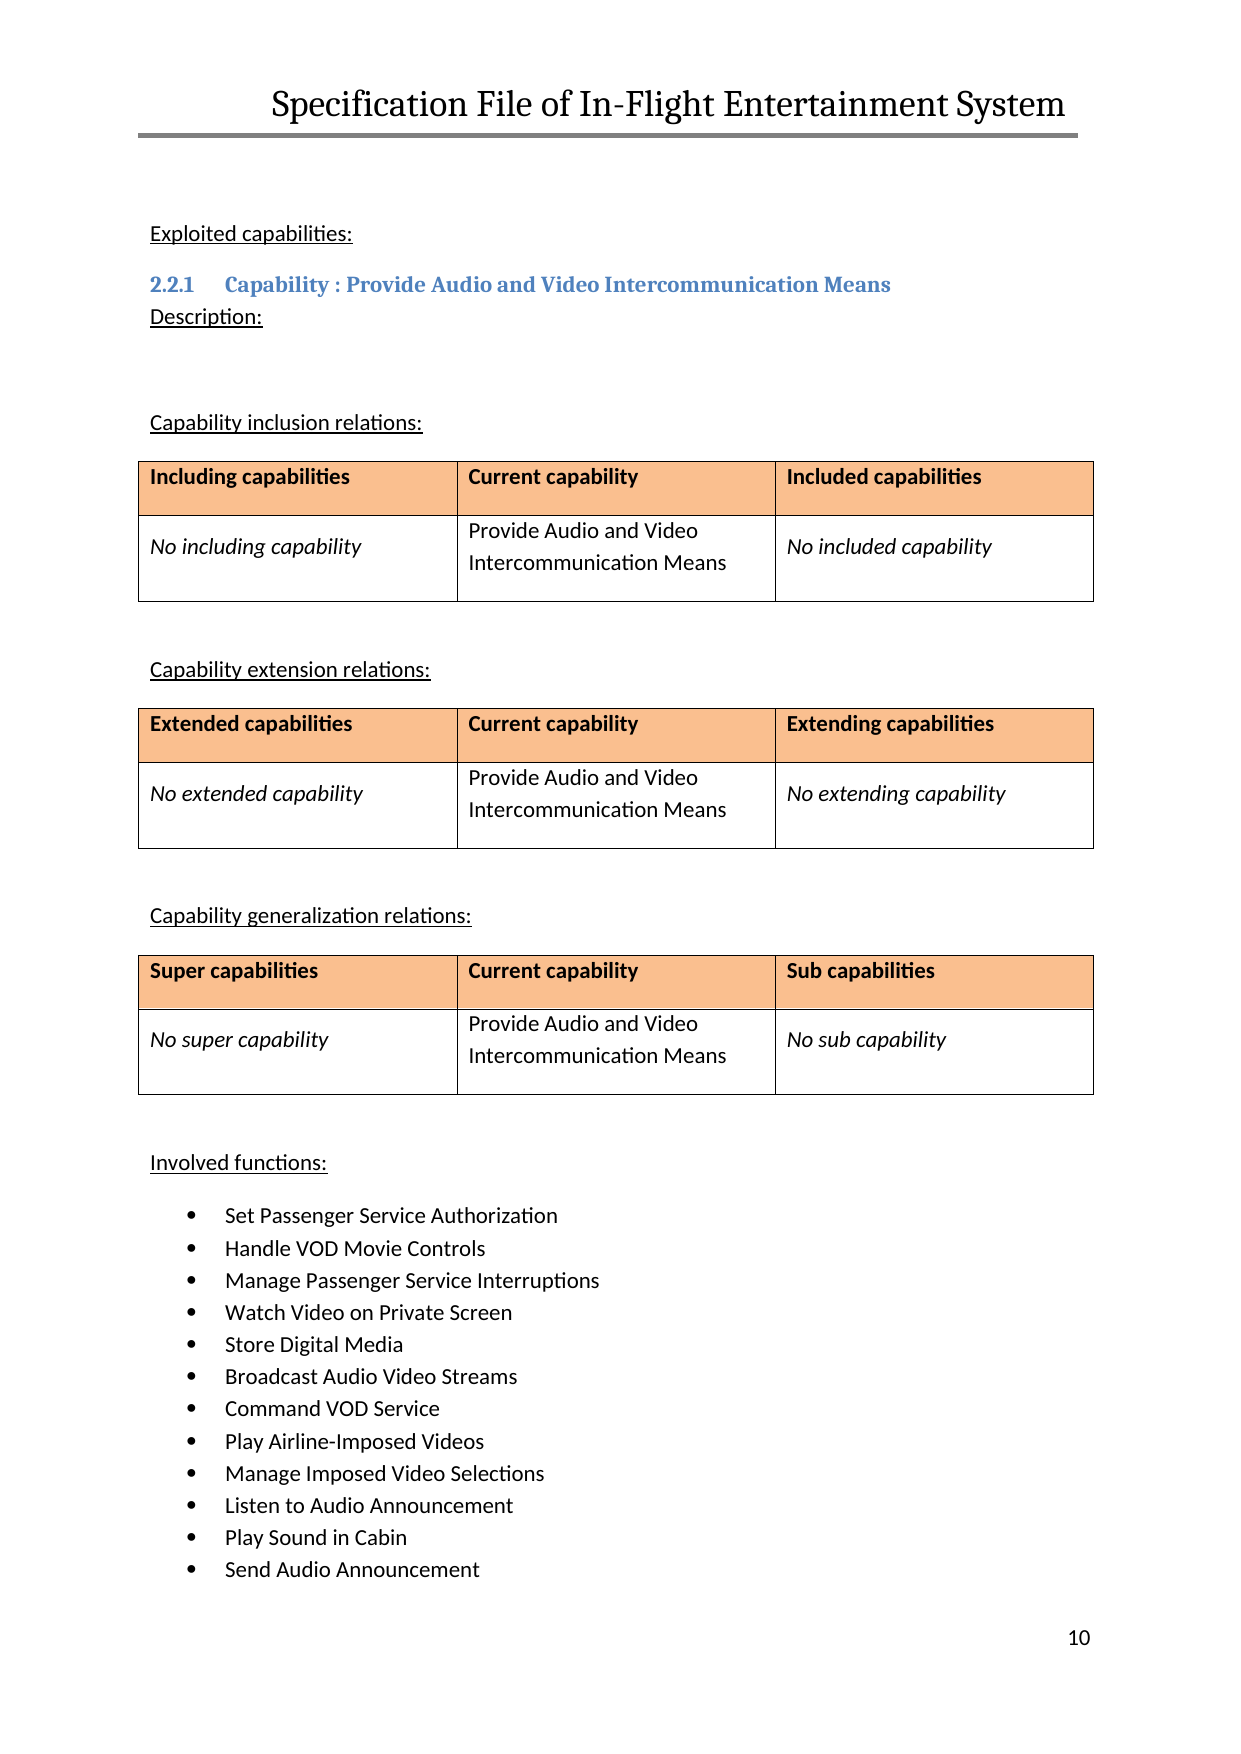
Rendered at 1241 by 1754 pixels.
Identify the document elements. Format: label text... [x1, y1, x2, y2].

table_cell Provide Audio and Video Intercommunication Means [458, 763, 775, 848]
subtitle Capability : Provide Audio and Video Intercommunication Means [150, 272, 1090, 298]
table_header Extending capabilities [776, 709, 1093, 762]
text Capability extension relations: [150, 655, 1090, 683]
text Exploited capabilities: [150, 219, 1090, 247]
text Capability generalization relations: [150, 902, 1090, 930]
table_header Included capabilities [776, 462, 1093, 515]
list Manage Imposed Video Selections [187, 1459, 1090, 1487]
list Set Passenger Service Authorization [187, 1201, 1090, 1229]
table_cell Provide Audio and Video Intercommunication Means [458, 1010, 775, 1094]
list Broadcast Audio Video Streams [187, 1362, 1090, 1390]
list Send Audio Announcement [187, 1556, 1090, 1583]
table_cell No extended capability [139, 763, 457, 848]
text Capability inclusion relations: [150, 408, 1090, 436]
list Command VOD Service [187, 1394, 1090, 1423]
table_cell No included capability [776, 516, 1093, 601]
table_header Including capabilities [139, 462, 457, 515]
list Manage Passenger Service Interruptions [187, 1266, 1090, 1294]
list Play Airline-Imposed Videos [187, 1427, 1090, 1455]
list Store Digital Media [187, 1330, 1090, 1358]
table_header Sub capabilities [776, 956, 1093, 1008]
table_header Current capability [458, 462, 775, 515]
list Handle VOD Movie Controls [187, 1234, 1090, 1262]
table_cell No super capability [139, 1010, 457, 1094]
table_header Extended capabilities [139, 709, 457, 762]
list Listen to Audio Announcement [187, 1491, 1090, 1519]
text Involved functions: [150, 1148, 1090, 1176]
text Description: [150, 302, 1090, 330]
table_cell No including capability [139, 516, 457, 601]
table_cell Provide Audio and Video Intercommunication Means [458, 516, 775, 601]
list Play Sound in Cabin [187, 1523, 1090, 1551]
table_cell No extending capability [776, 763, 1093, 848]
table_header Super capabilities [139, 956, 457, 1008]
table_header Current capability [458, 709, 775, 762]
table_cell No sub capability [776, 1010, 1093, 1094]
table_header Current capability [458, 956, 775, 1008]
list Watch Video on Private Screen [187, 1298, 1090, 1326]
